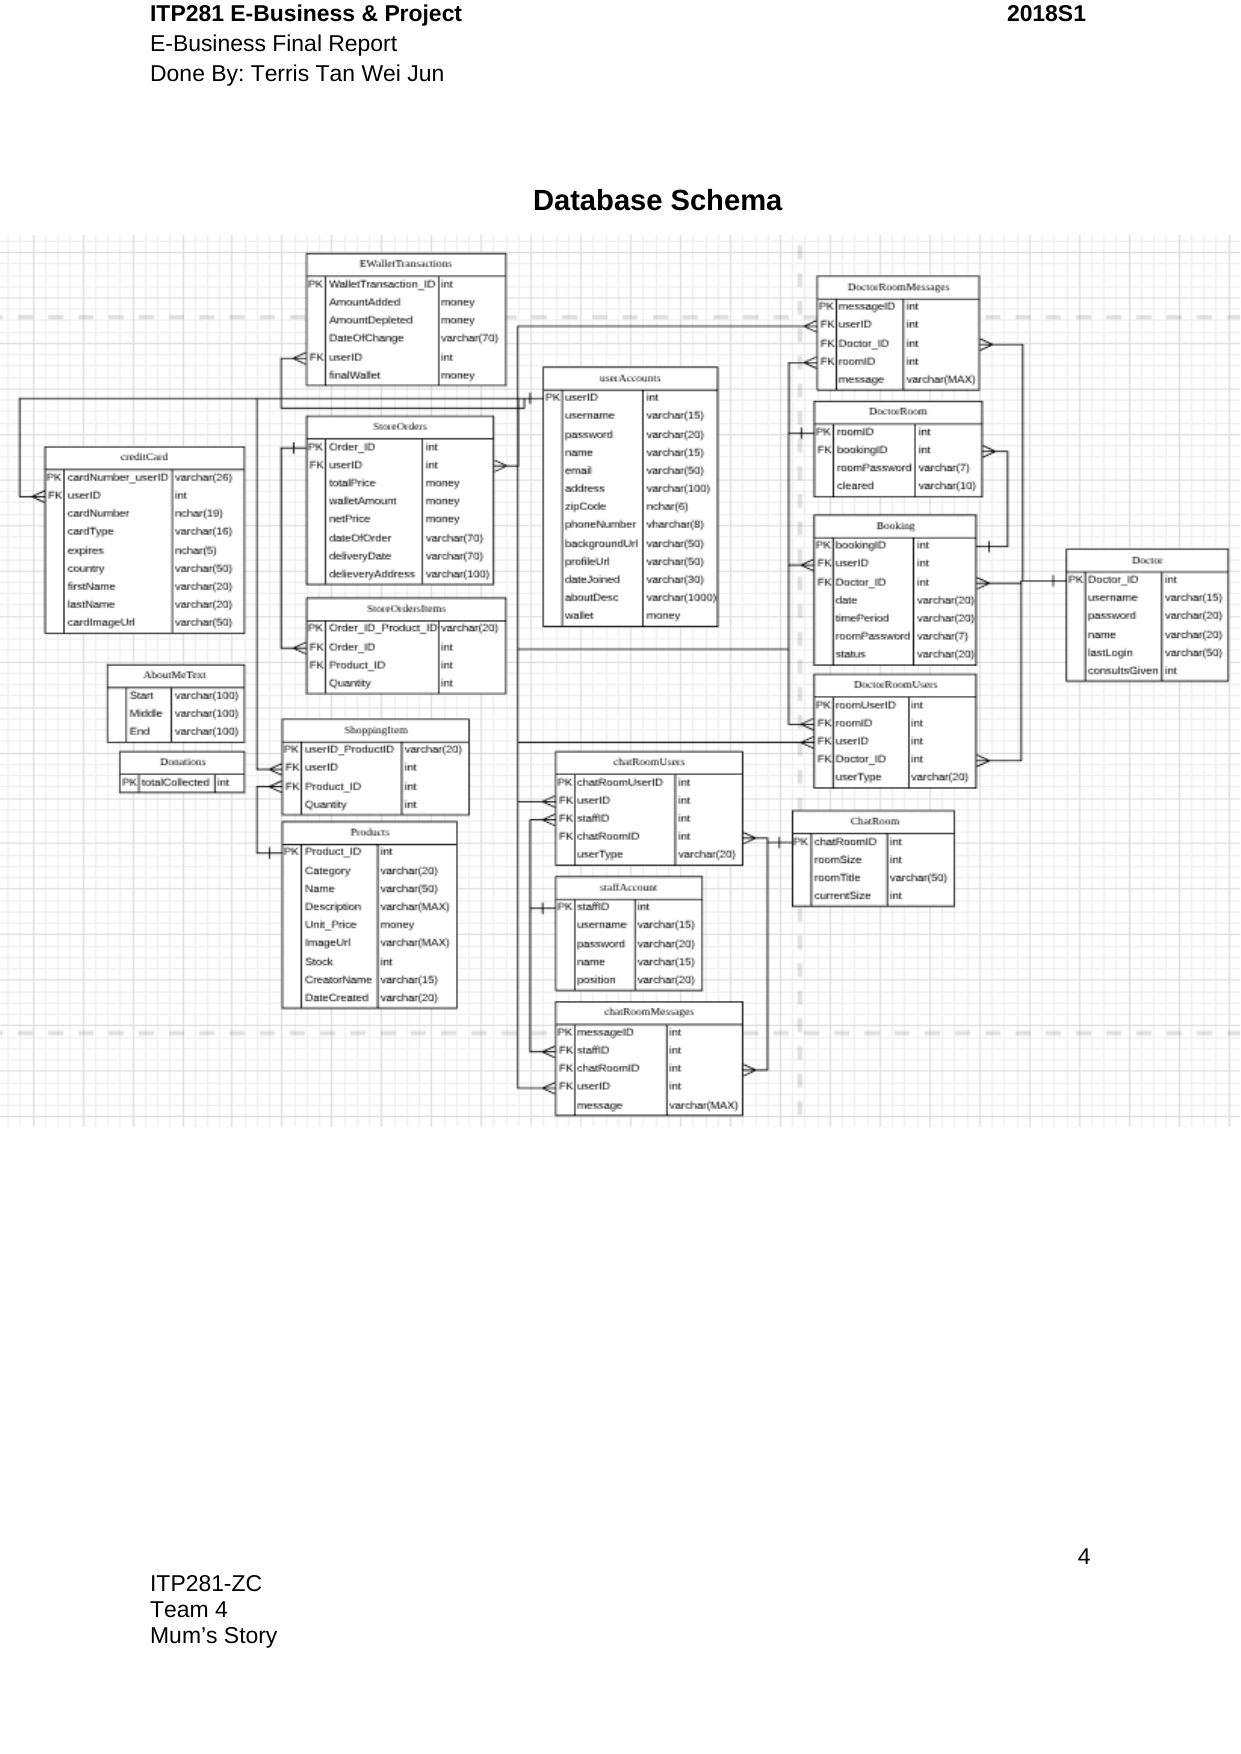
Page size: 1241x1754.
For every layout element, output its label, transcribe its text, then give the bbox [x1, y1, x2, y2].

subtitle Database Schema [225, 183, 1090, 217]
picture [0, 235, 1241, 1127]
